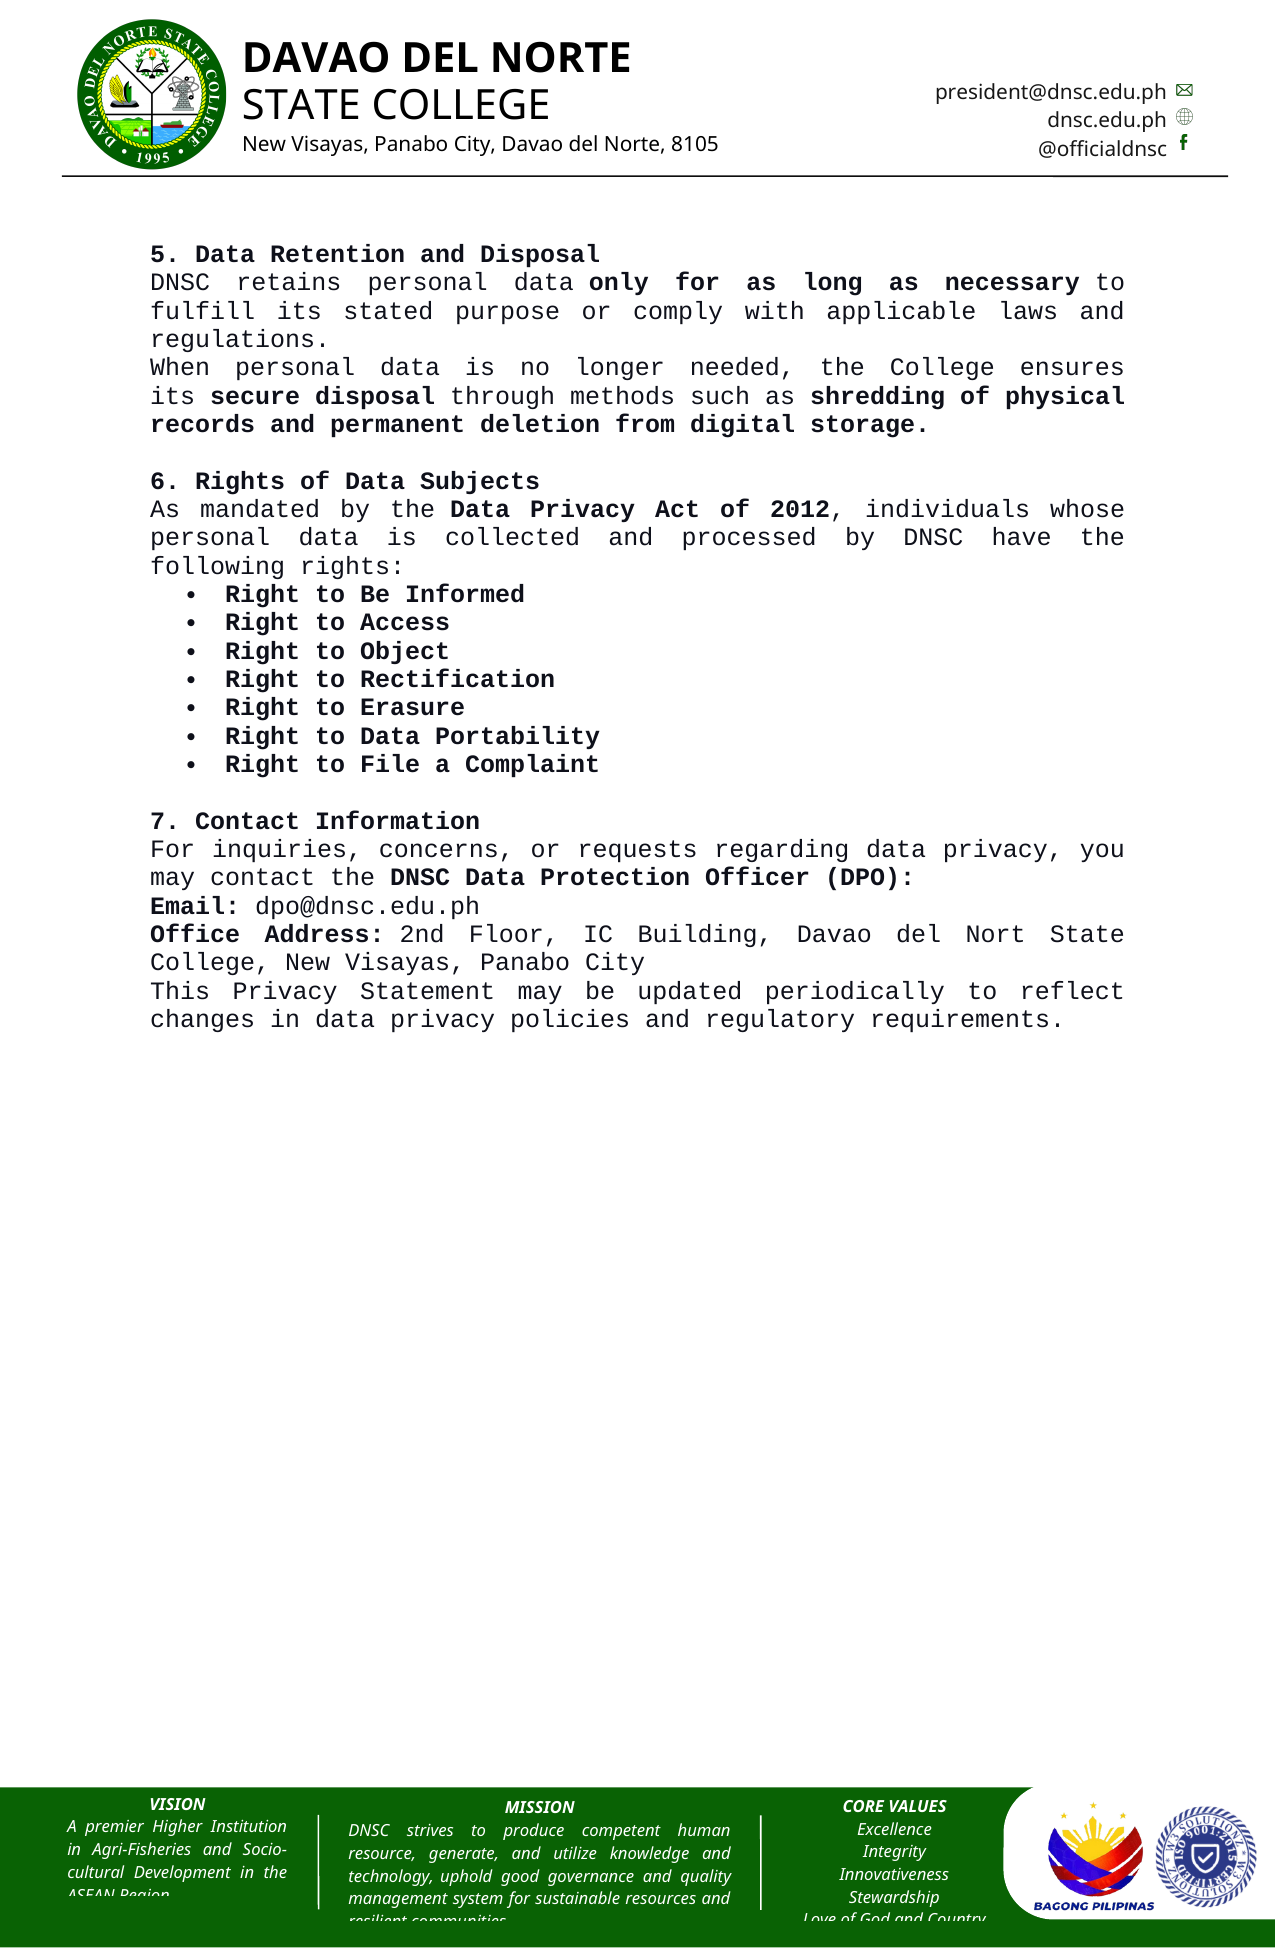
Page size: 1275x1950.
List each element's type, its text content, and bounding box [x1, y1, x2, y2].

picture [76, 18, 227, 170]
picture [1176, 84, 1193, 97]
text Office Address: 2nd Floor, IC Building, Davao del Nort State College, New Visayas, Panabo City [150, 922, 1125, 978]
text This Privacy Statement may be updated periodically to reflect changes in data privacy policies and regulatory requirements. [150, 978, 1125, 1035]
text For inquiries, concerns, or requests regarding data privacy, you may contact the DNSC Data Protection Officer (DPO): [150, 837, 1125, 893]
text DNSC retains personal data only for as long as necessary to fulfill its stated purpose or comply with applicable laws and regulations. [150, 270, 1125, 355]
list Right to Rectification [187, 667, 1125, 695]
list Right to Object [187, 638, 1125, 667]
list Right to File a Complaint [187, 752, 1125, 780]
subtitle 6. Rights of Data Subjects [150, 468, 1125, 497]
picture [1180, 134, 1188, 150]
list Right to Data Portability [187, 723, 1125, 752]
list Right to Be Informed [187, 582, 1125, 610]
picture [1019, 1788, 1259, 1924]
list Right to Erasure [187, 695, 1125, 723]
subtitle 5. Data Retention and Disposal [150, 242, 1125, 270]
list Right to Access [187, 610, 1125, 638]
picture [1176, 108, 1193, 125]
subtitle 7. Contact Information [150, 808, 1125, 837]
text Email: dpo@dnsc.edu.ph [150, 893, 1125, 922]
text When personal data is no longer needed, the College ensures its secure disposal through methods such as shredding of physical records and permanent deletion from digital storage. [150, 355, 1125, 440]
text As mandated by the Data Privacy Act of 2012, individuals whose personal data is collected and processed by DNSC have the following rights: [150, 497, 1125, 582]
